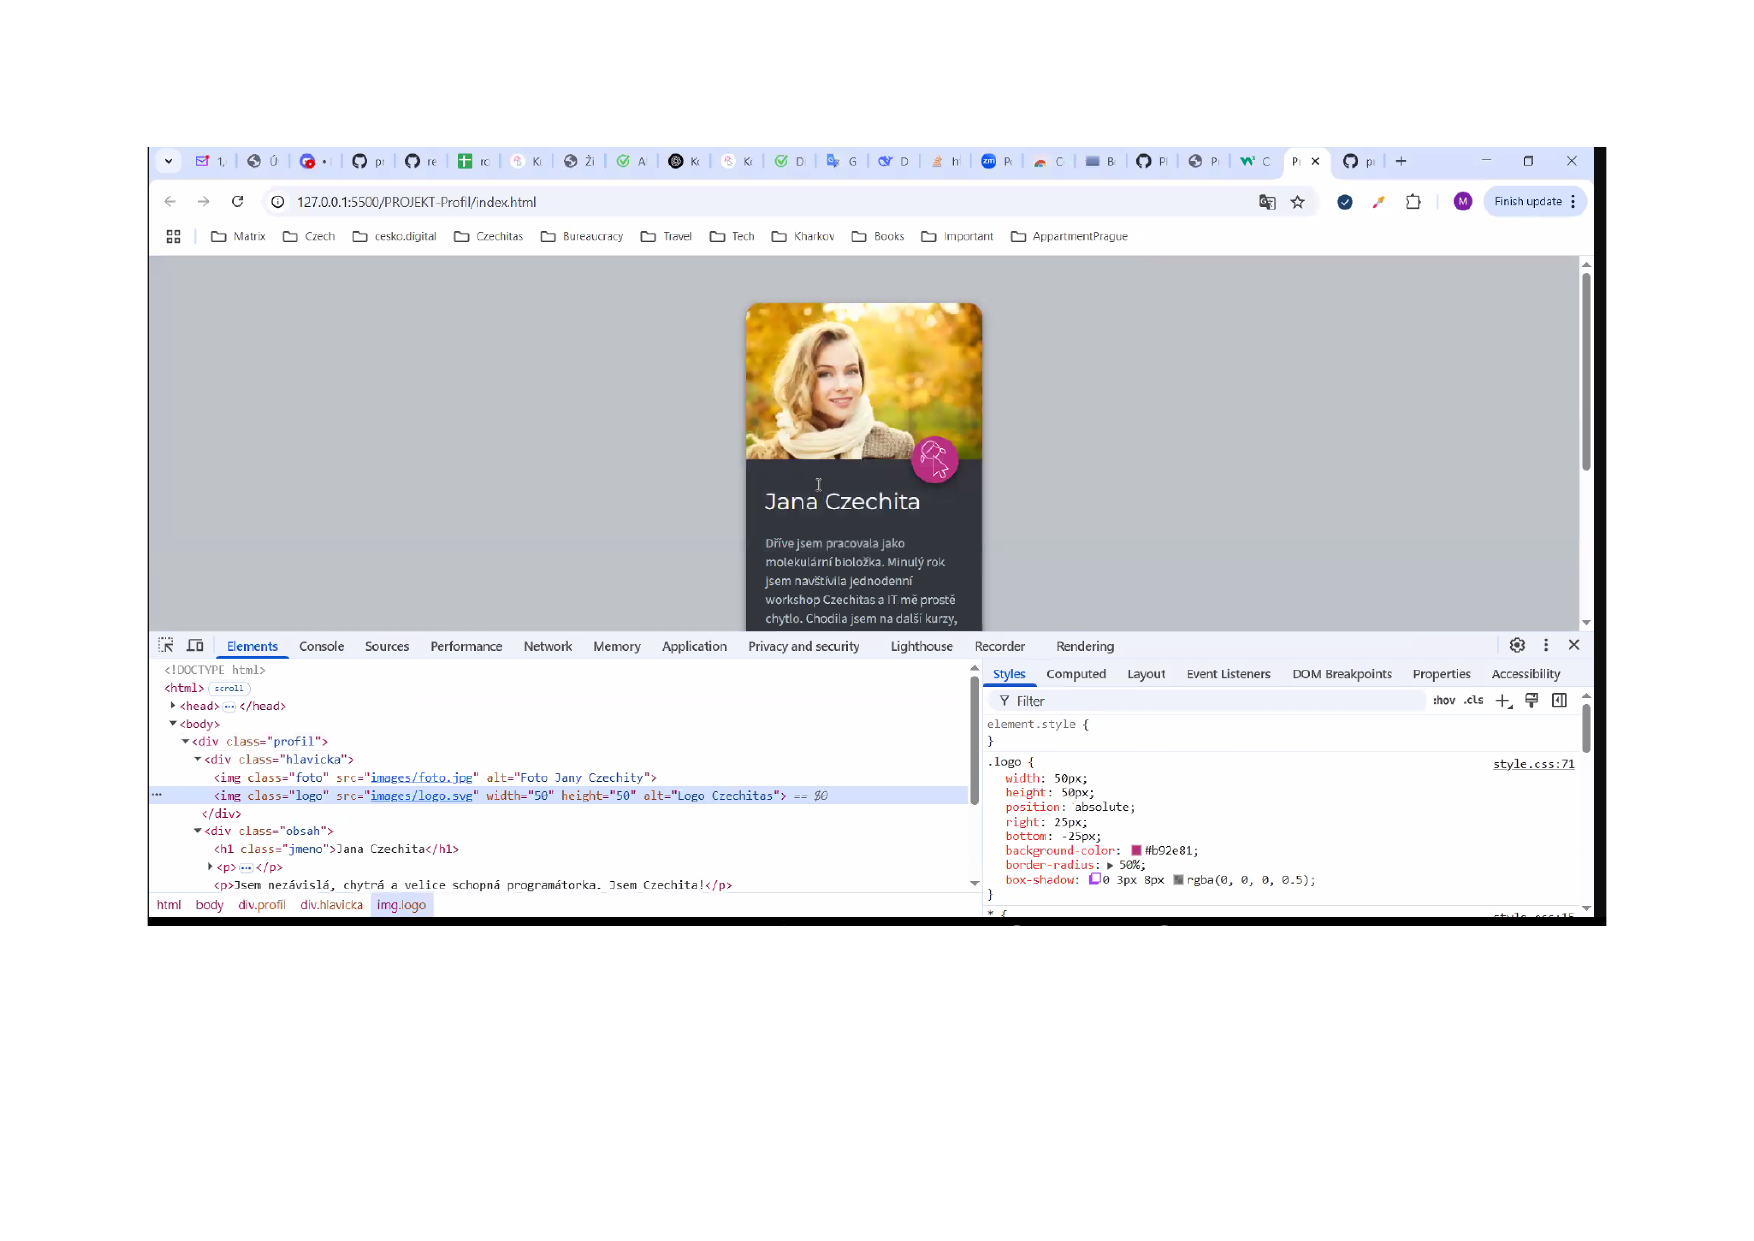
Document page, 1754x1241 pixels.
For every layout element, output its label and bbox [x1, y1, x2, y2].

picture [147, 147, 1607, 926]
